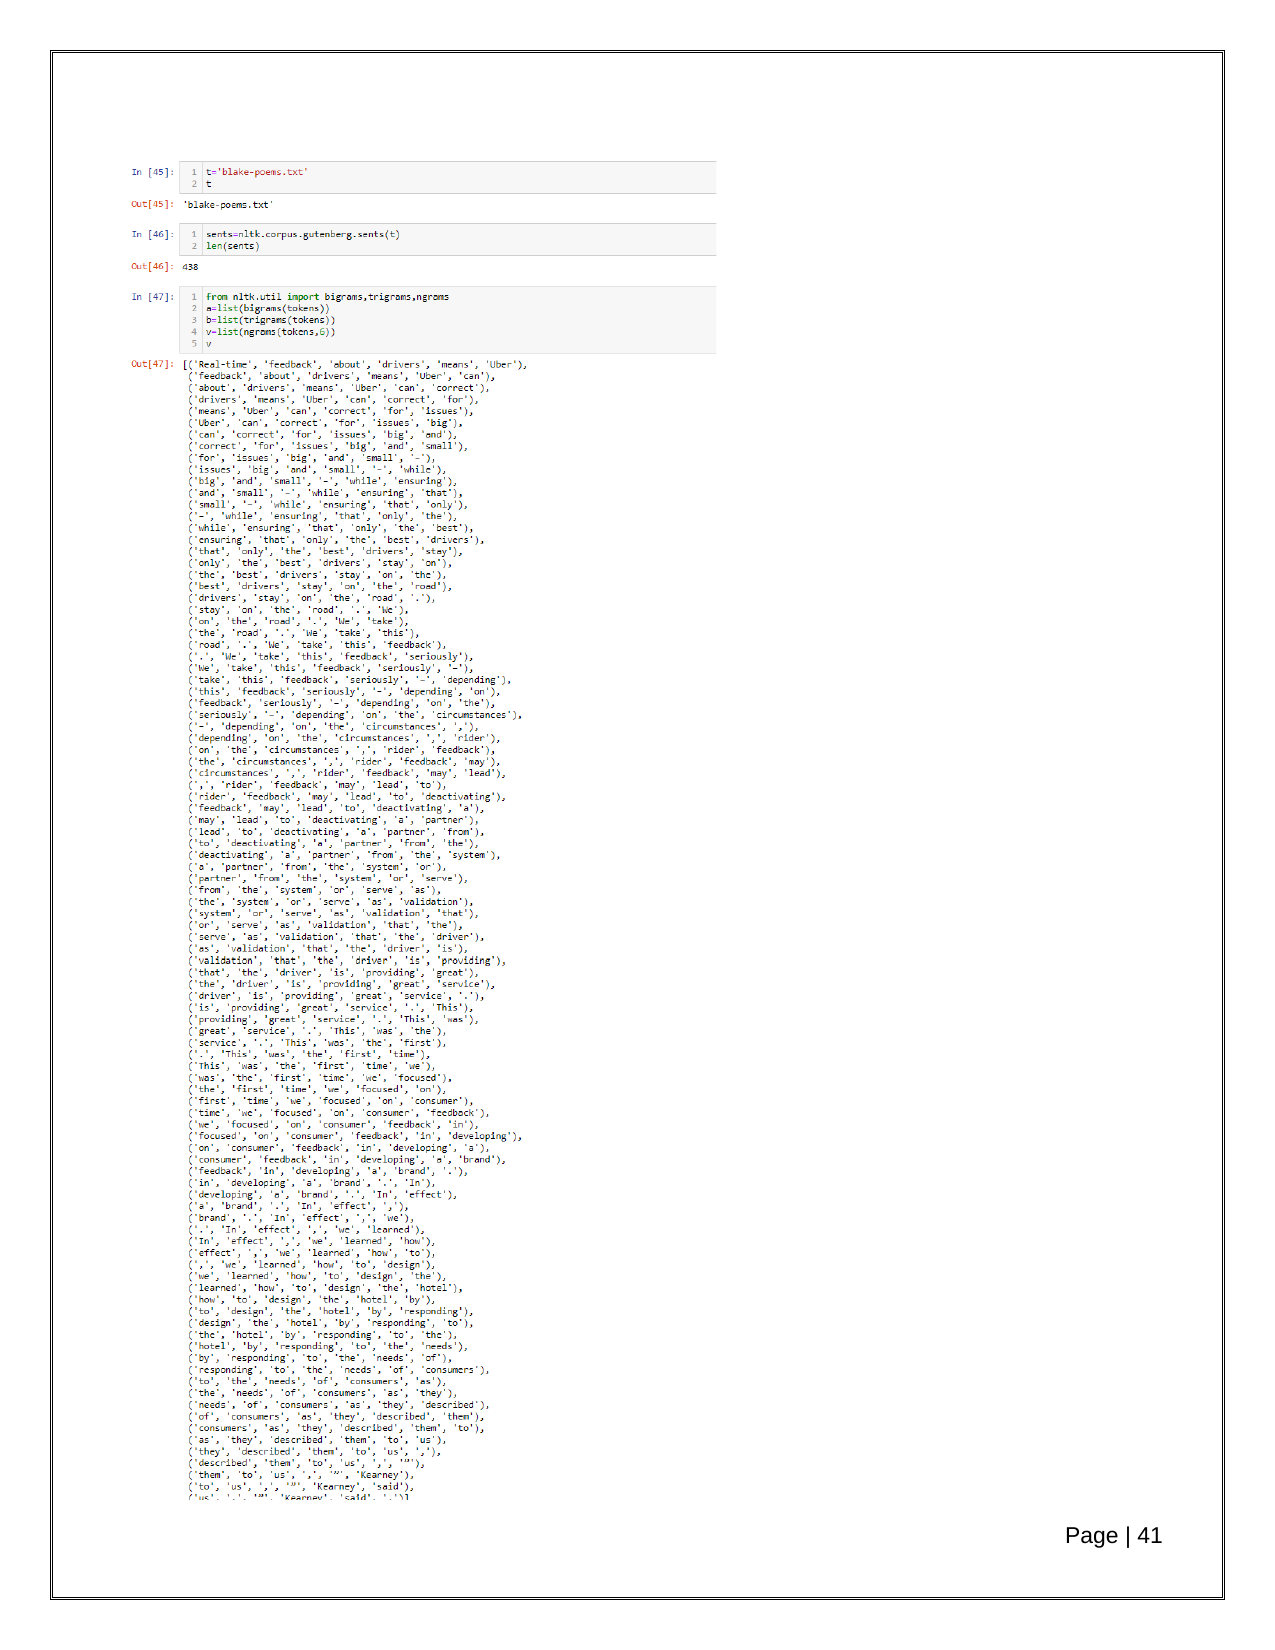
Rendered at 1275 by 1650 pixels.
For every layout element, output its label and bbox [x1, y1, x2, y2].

picture [112, 150, 717, 1500]
